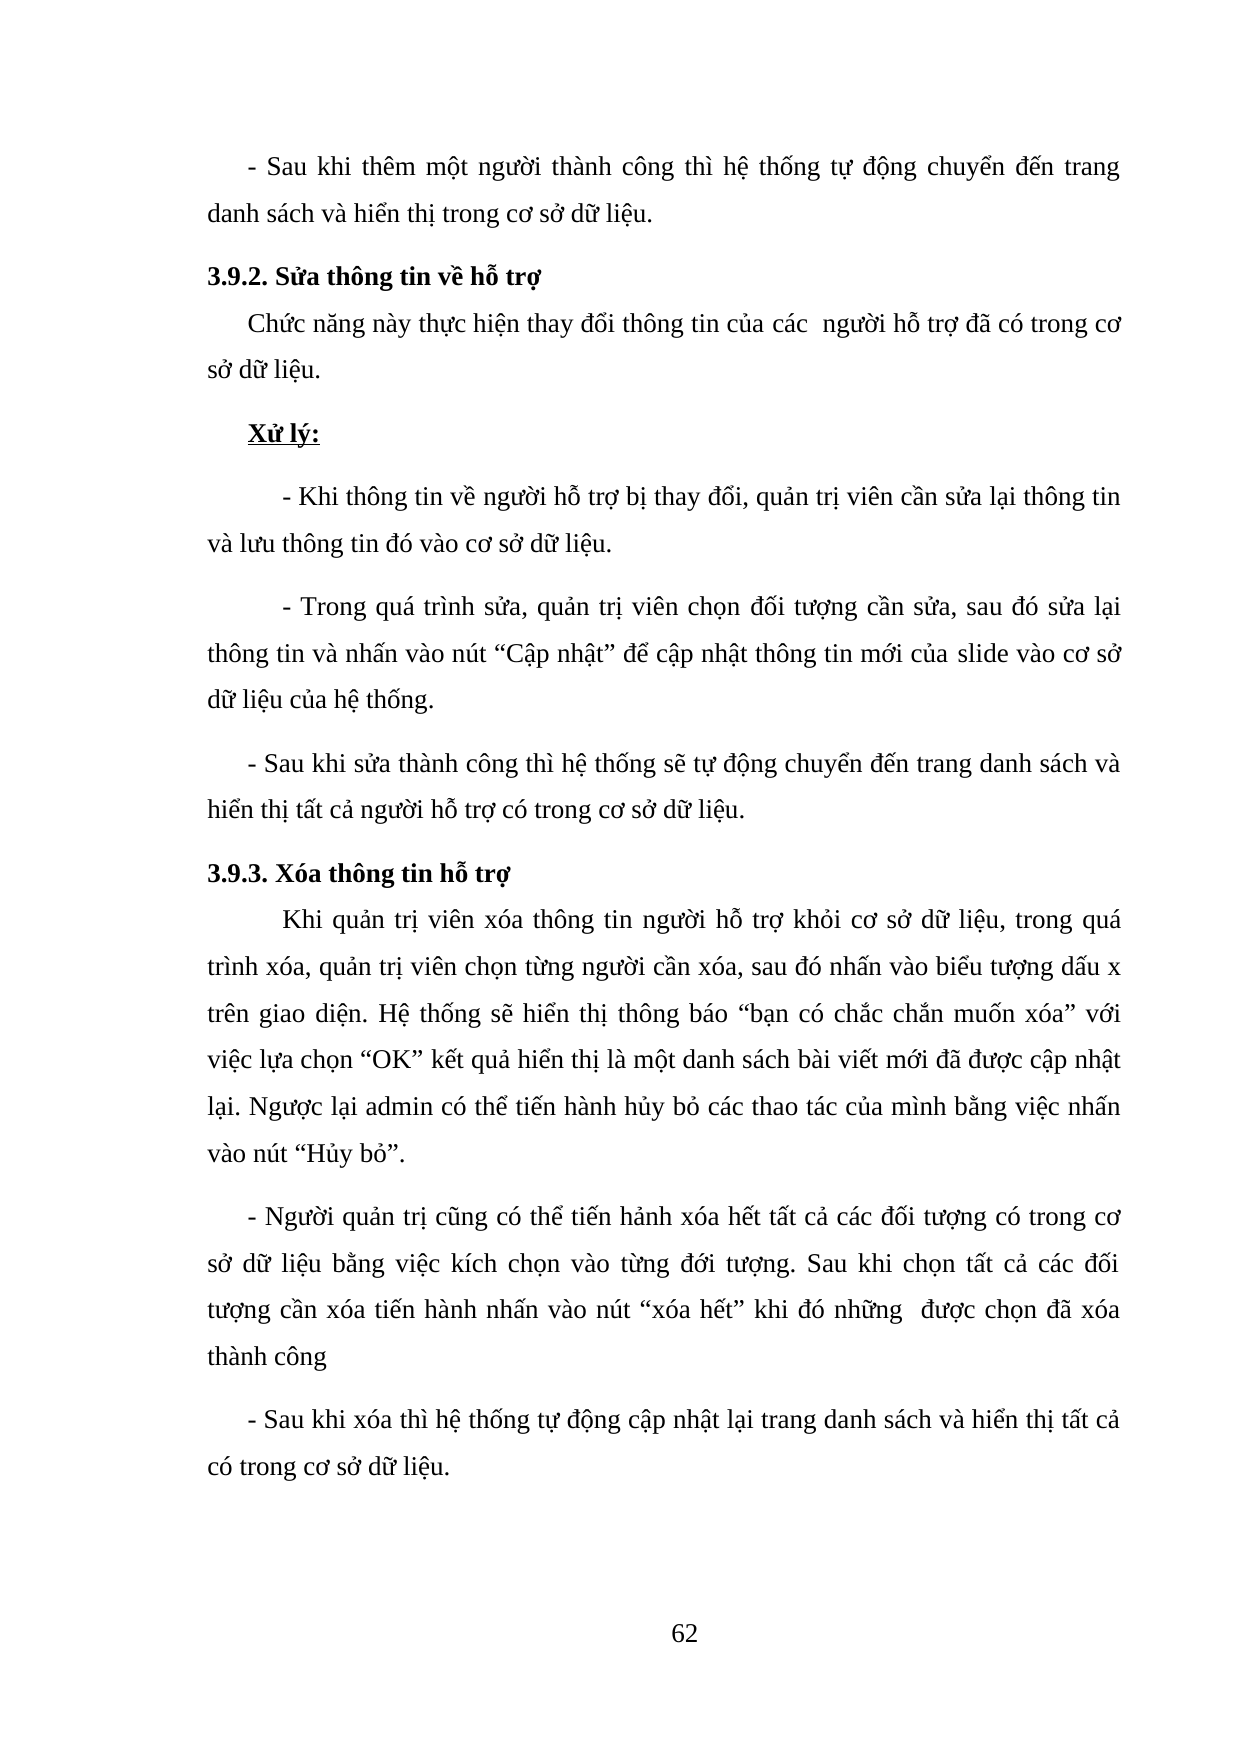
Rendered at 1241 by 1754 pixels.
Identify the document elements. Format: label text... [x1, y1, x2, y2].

text - Sau khi thêm một người thành công thì hệ thống tự động chuyển đến trang danh sách và hiển thị trong cơ sở dữ liệu. [207, 150, 1122, 228]
text - Sau khi xóa thì hệ thống tự động cập nhật lại trang danh sách và hiển thị tất cả có trong cơ sở dữ liệu. [207, 1403, 1122, 1481]
text - Sau khi sửa thành công thì hệ thống sẽ tự động chuyển đến trang danh sách và hiển thị tất cả người hỗ trợ có trong cơ sở dữ liệu. [207, 747, 1122, 824]
text - Khi thông tin về người hỗ trợ bị thay đổi, quản trị viên cần sửa lại thông tin và lưu thông tin đó vào cơ sở dữ liệu. [207, 480, 1122, 558]
subtitle Xóa thông tin hỗ trợ [207, 857, 1122, 888]
text - Người quản trị cũng có thể tiến hảnh xóa hết tất cả các đối tượng có trong cơ sở dữ liệu bằng việc kích chọn vào từng đới tượng. Sau khi chọn tất cả các đối tượng cần xóa tiến hành nhấn vào nút “xóa hết” khi đó những được chọn đã xóa thành công [207, 1200, 1122, 1371]
text Khi quản trị viên xóa thông tin người hỗ trợ khỏi cơ sở dữ liệu, trong quá trình xóa, quản trị viên chọn từng người cần xóa, sau đó nhấn vào biểu tượng dấu x trên giao diện. Hệ thống sẽ hiển thị thông báo “bạn có chắc chắn muốn xóa” với việc lựa chọn “OK” kết quả hiển thị là một danh sách bài viết mới đã được cập nhật lại. Ngược lại admin có thể tiến hành hủy bỏ các thao tác của mình bằng việc nhấn vào nút “Hủy bỏ”. [207, 903, 1122, 1168]
text - Trong quá trình sửa, quản trị viên chọn đối tượng cần sửa, sau đó sửa lại thông tin và nhấn vào nút “Cập nhật” để cập nhật thông tin mới của slide vào cơ sở dữ liệu của hệ thống. [207, 590, 1122, 714]
subtitle Sửa thông tin về hỗ trợ [207, 260, 1122, 291]
text Xử lý: [207, 417, 1122, 448]
text Chức năng này thực hiện thay đổi thông tin của các người hỗ trợ đã có trong cơ sở dữ liệu. [207, 307, 1122, 384]
